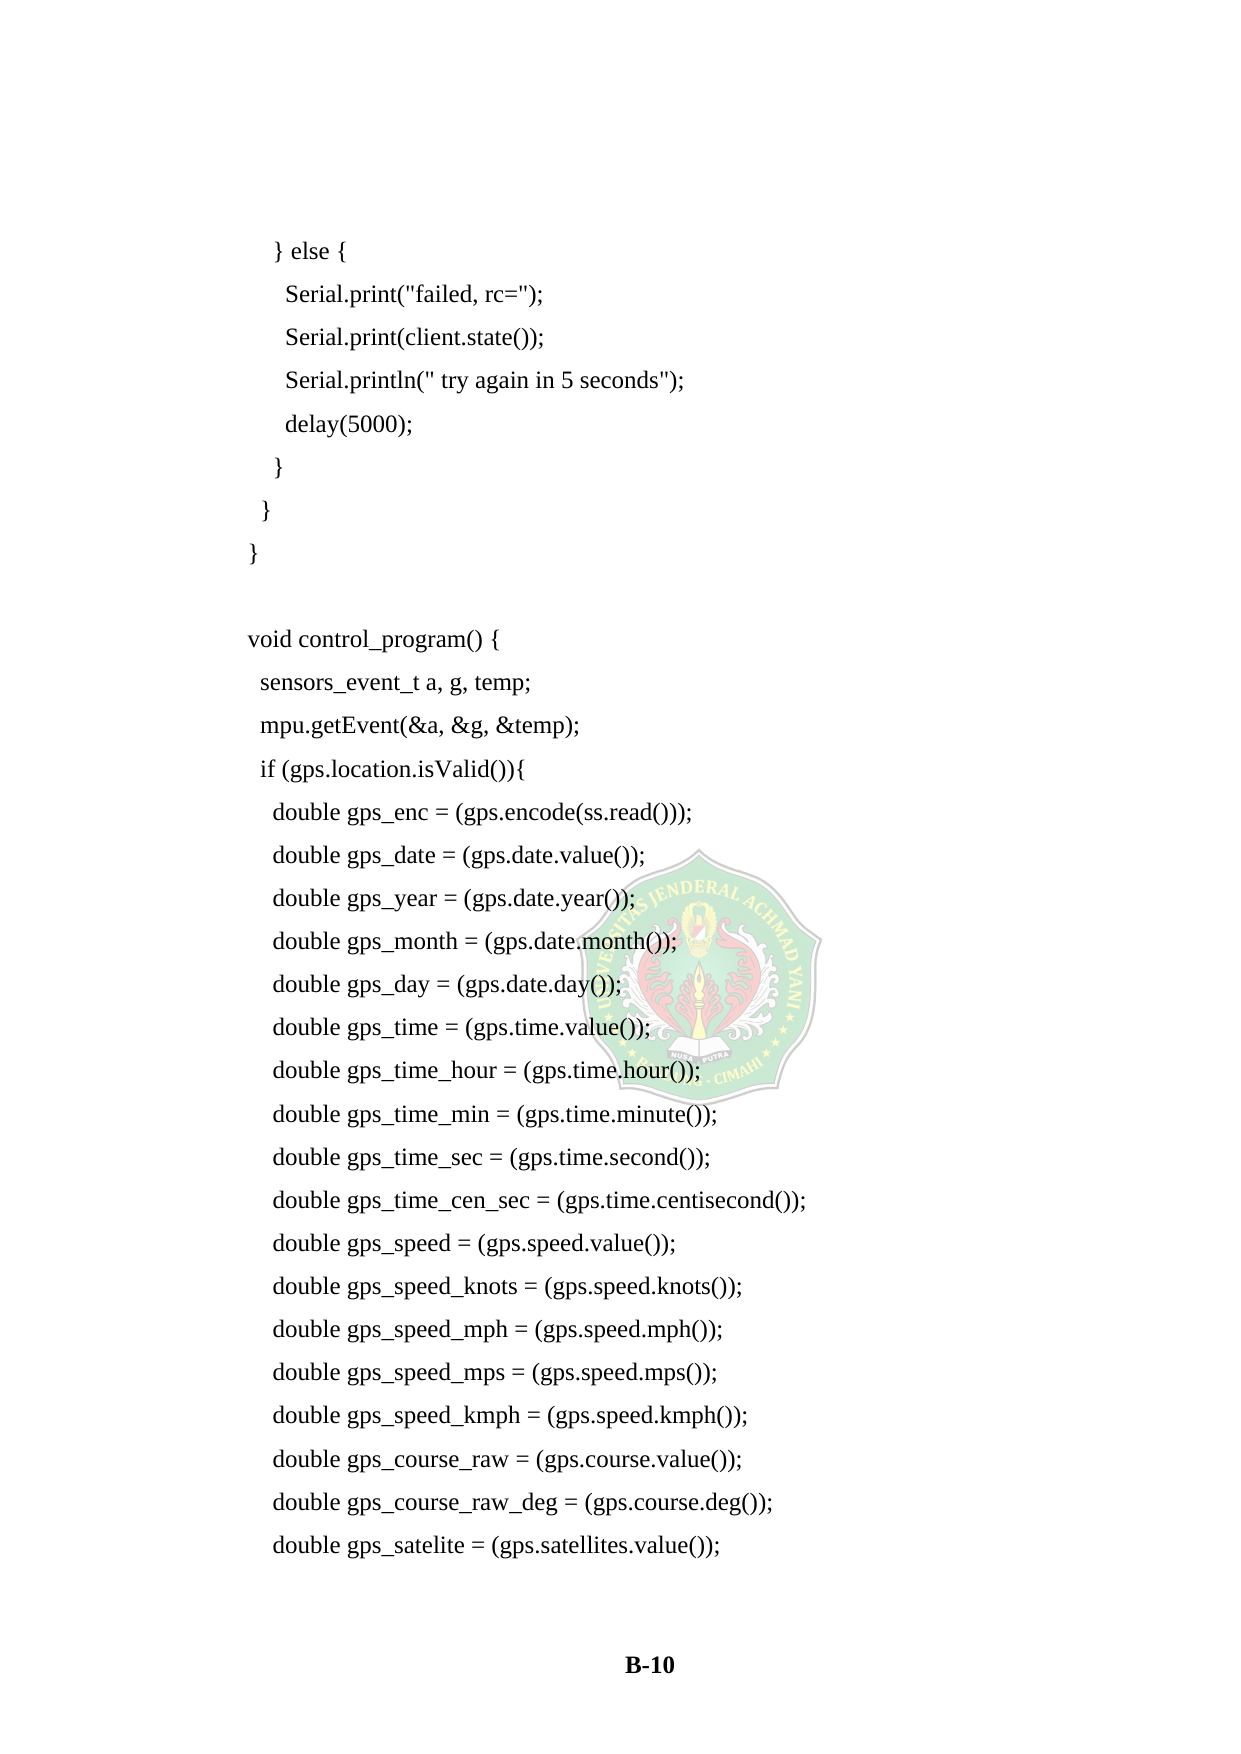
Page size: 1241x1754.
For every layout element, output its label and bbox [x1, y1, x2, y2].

table_header [236, 236, 1086, 1573]
